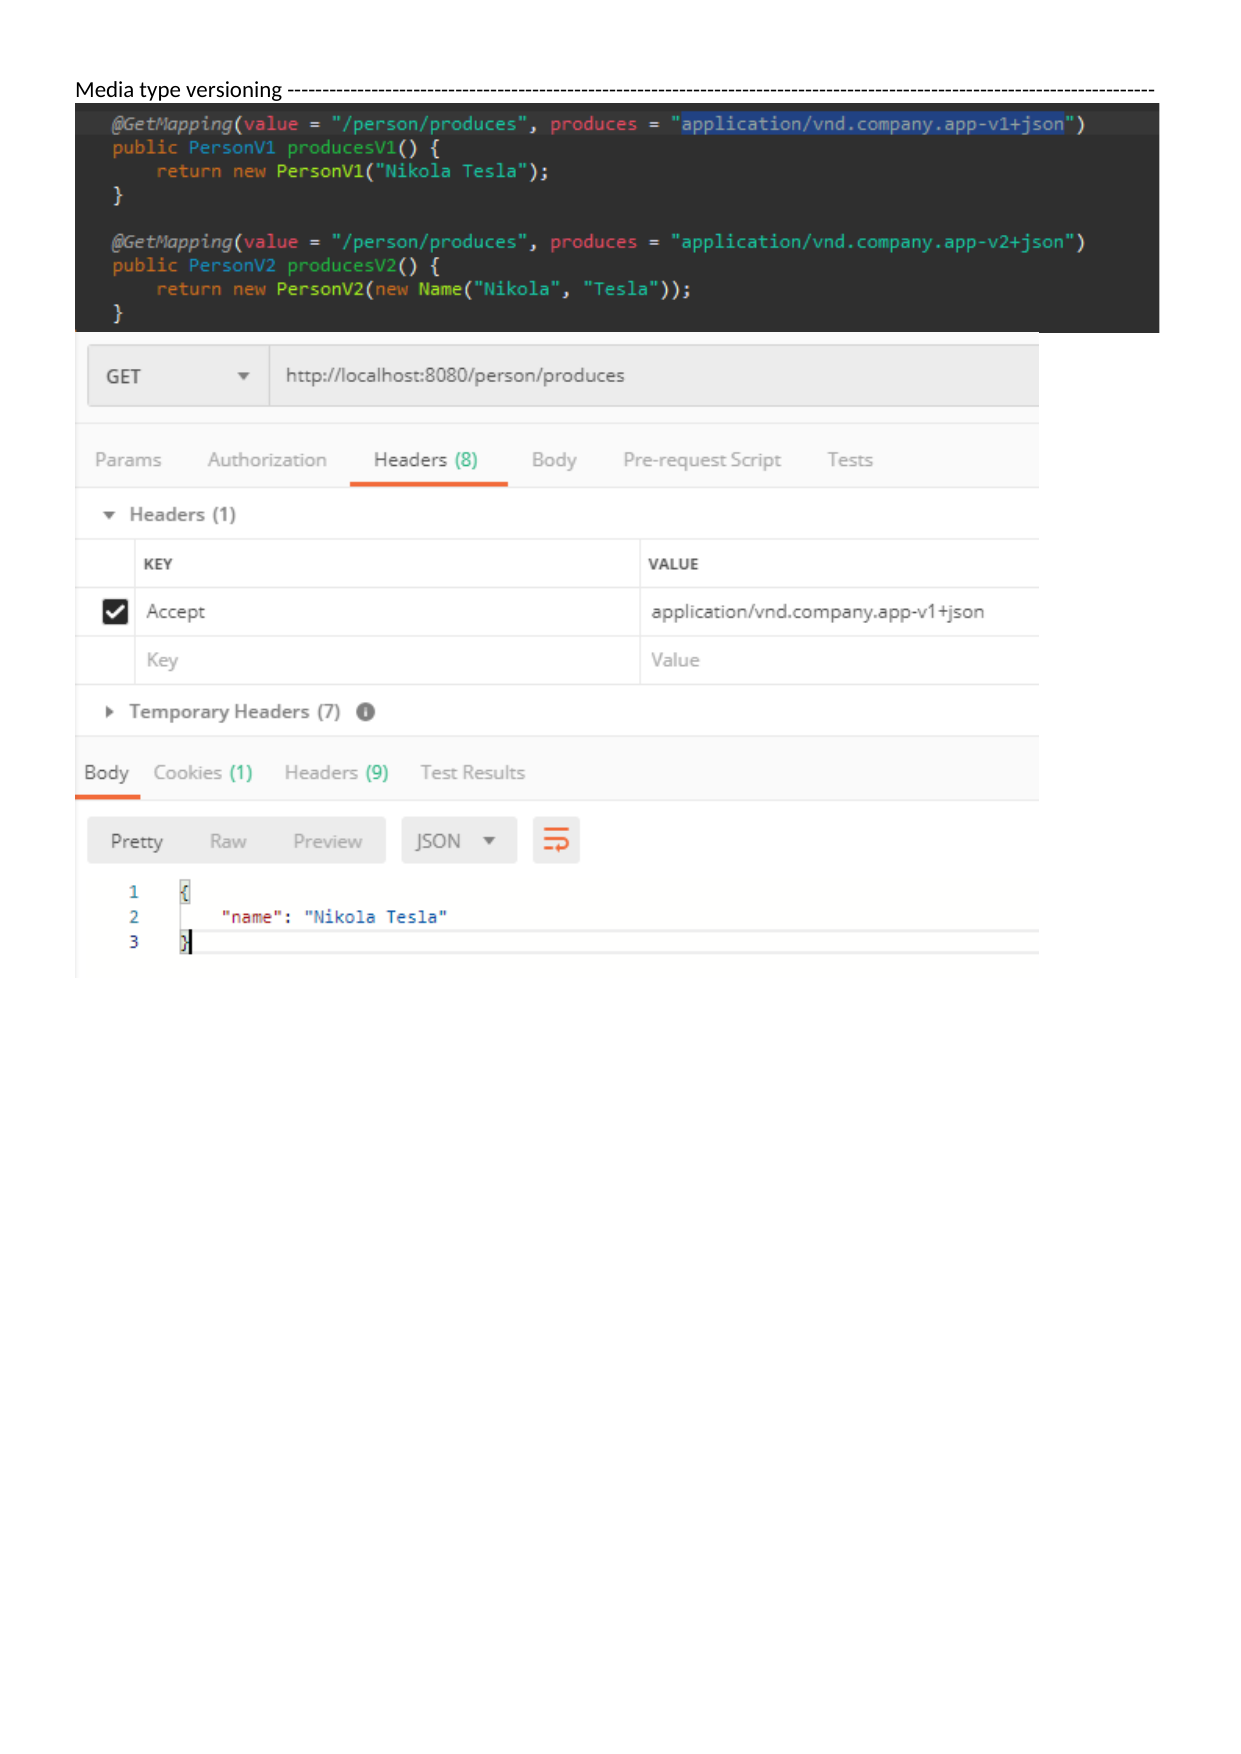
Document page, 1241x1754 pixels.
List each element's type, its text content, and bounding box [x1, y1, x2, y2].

text Media type versioning ---------------------------------------------------------------------------------------------------------------------------- [75, 75, 1165, 333]
picture [75, 103, 1160, 978]
